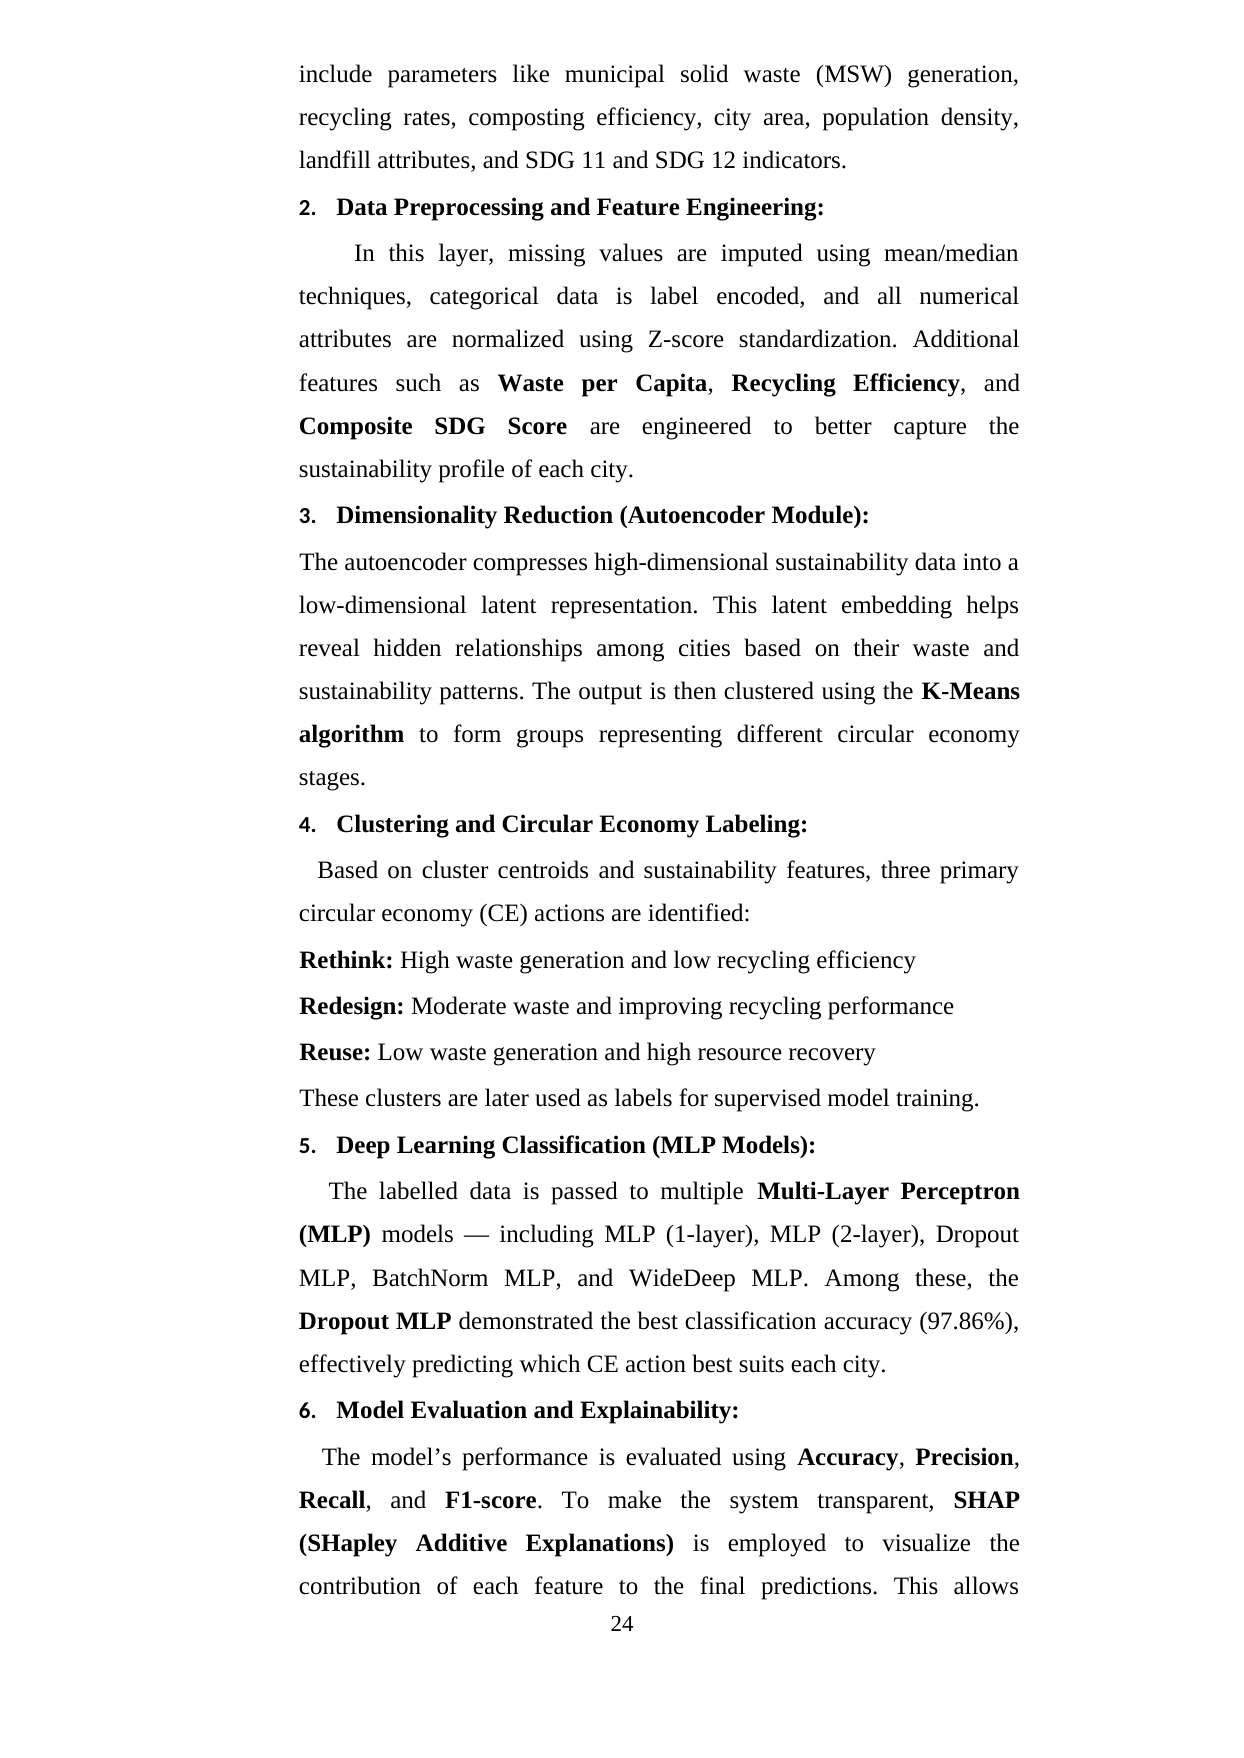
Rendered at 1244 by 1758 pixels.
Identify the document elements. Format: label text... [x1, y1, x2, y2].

list Clustering and Circular Economy Labeling: [299, 809, 1020, 838]
list Model Evaluation and Explainability: [299, 1395, 1020, 1424]
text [258, 1442, 1020, 1600]
text Redesign: Moderate waste and improving recycling performance [262, 991, 1020, 1020]
text These clusters are later used as labels for supervised model training. [262, 1083, 1020, 1112]
list Dimensionality Reduction (Autoencoder Module): [299, 500, 1020, 529]
list Data Preprocessing and Feature Engineering: [299, 192, 1020, 221]
text Based on cluster centroids and sustainability features, three primary circular economy (CE) actions are identified: [262, 855, 1020, 927]
text Rethink: High waste generation and low recycling efficiency [262, 945, 1020, 973]
list Deep Learning Classification (MLP Models): [299, 1130, 1020, 1159]
text In this layer, missing values are imputed using mean/median techniques, categorical data is label encoded, and all numerical attributes are normalized using Z-score standardization. Additional features such as Waste per Capita, Recycling Efficiency, and Composite SDG Score are engineered to better capture the sustainability profile of each city. [258, 238, 1020, 483]
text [258, 59, 1020, 174]
text The labelled data is passed to multiple Multi-Layer Perceptron (MLP) models — including MLP (1-layer), MLP (2-layer), Dropout MLP, BatchNorm MLP, and WideDeep MLP. Among these, the Dropout MLP demonstrated the best classification accuracy (97.86%), effectively predicting which CE action best suits each city. [258, 1176, 1020, 1378]
text Reuse: Low waste generation and high resource recovery [262, 1037, 1020, 1066]
text The autoencoder compresses high-dimensional sustainability data into a low-dimensional latent representation. This latent embedding helps reveal hidden relationships among cities based on their waste and sustainability patterns. The output is then clustered using the K-Means algorithm to form groups representing different circular economy stages. [262, 547, 1020, 791]
